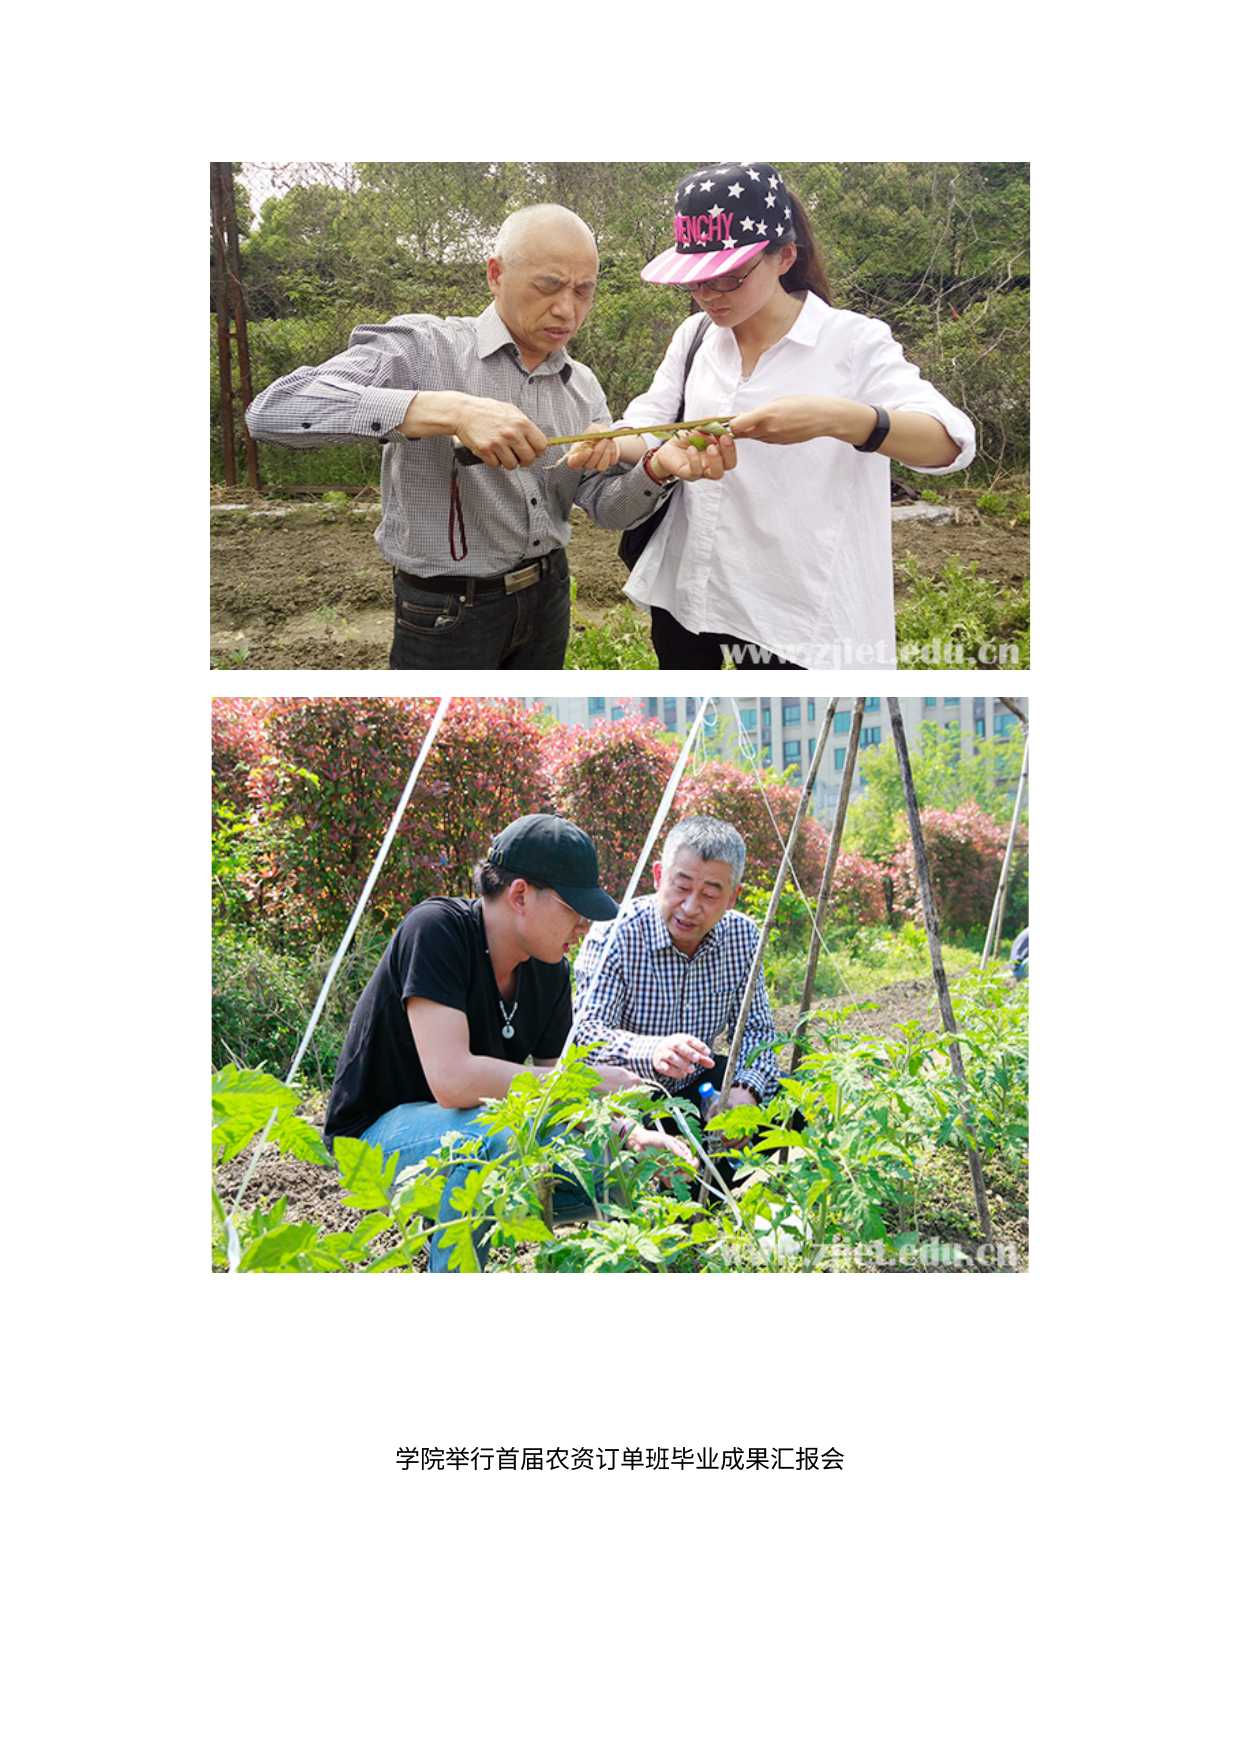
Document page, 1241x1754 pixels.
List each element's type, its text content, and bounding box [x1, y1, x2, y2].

text 学院举行首届农资订单班毕业成果汇报会 [158, 1425, 1082, 1490]
picture [211, 697, 1029, 1273]
picture [210, 162, 1030, 670]
